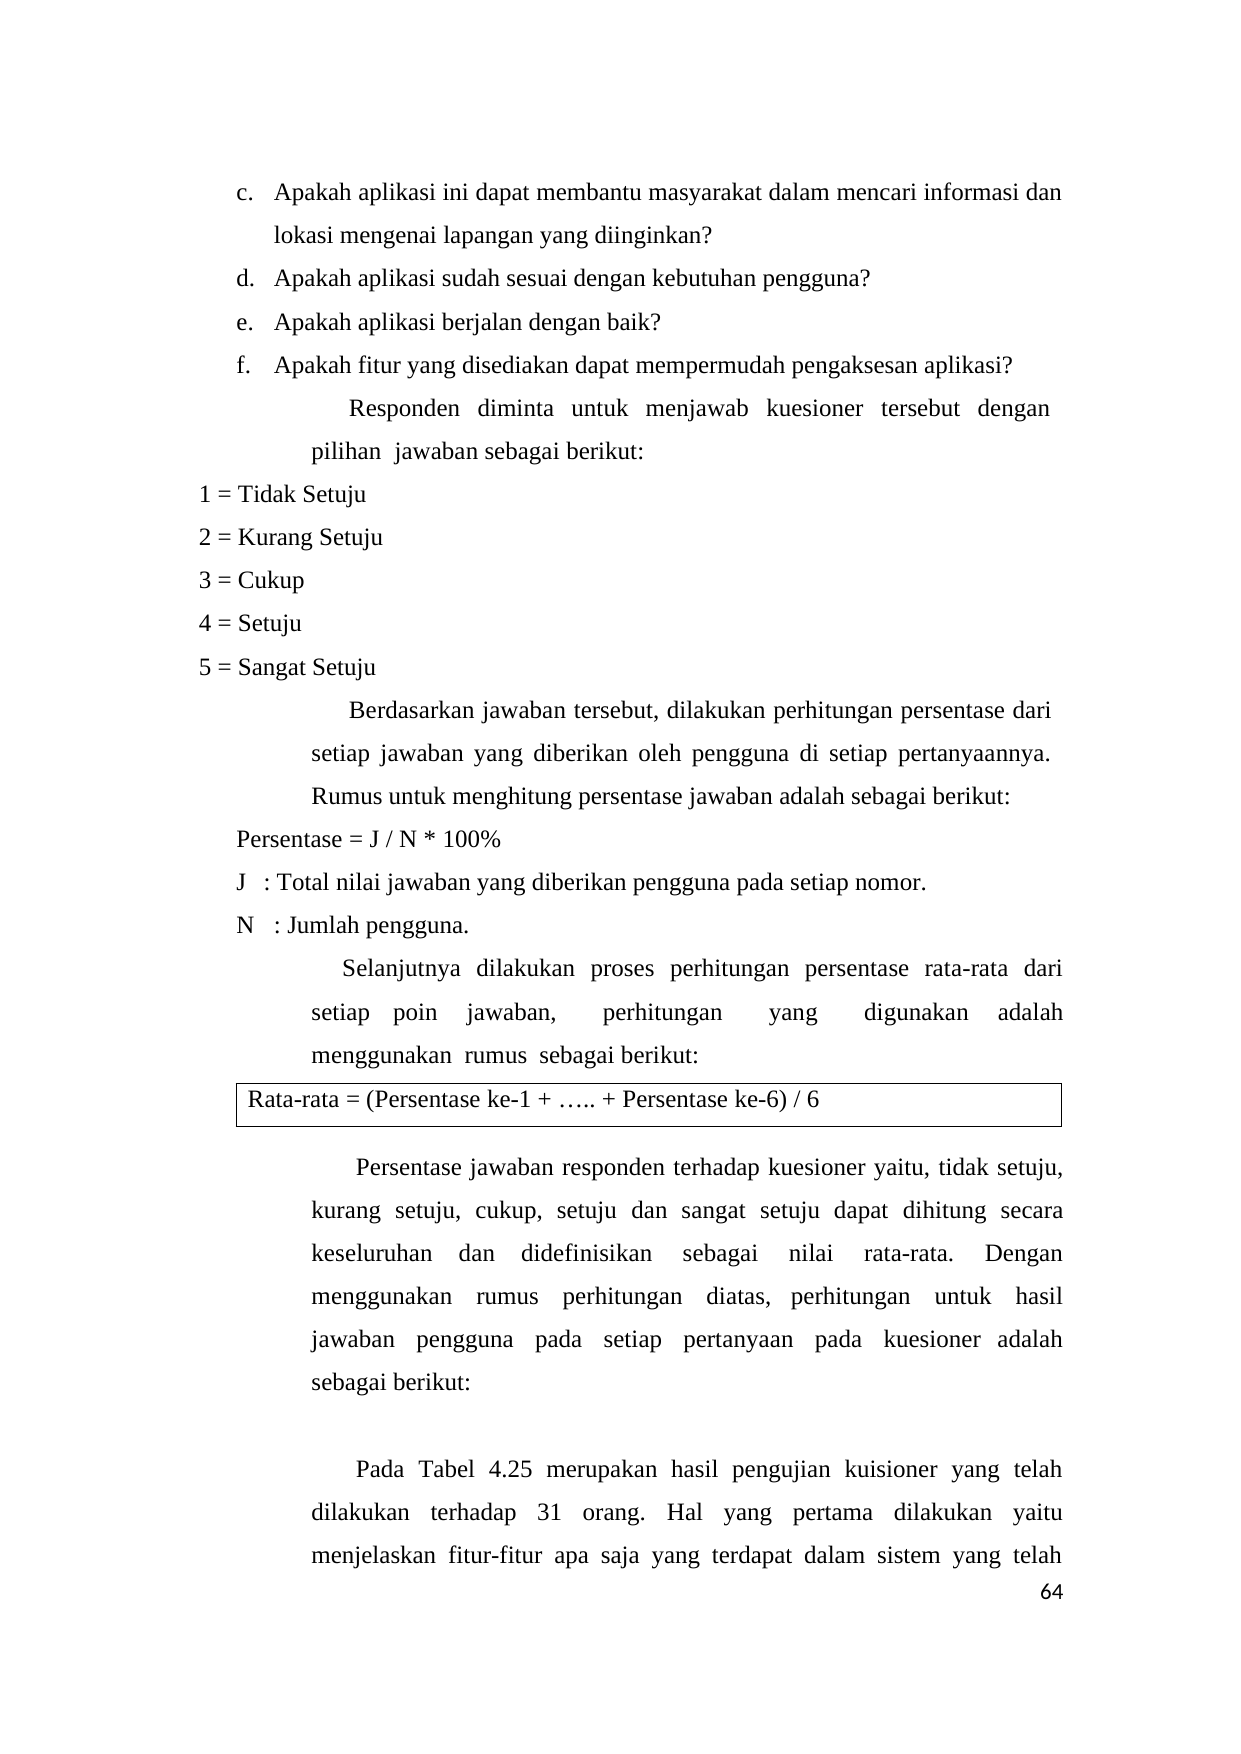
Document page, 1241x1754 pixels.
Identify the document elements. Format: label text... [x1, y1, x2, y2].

text Berdasarkan jawaban tersebut, dilakukan perhitungan persentase dari setiap jawaban yang diberikan oleh pengguna di setiap pertanyaannya. Rumus untuk menghitung persentase jawaban adalah sebagai berikut: [311, 695, 1051, 810]
text 1 = Tidak Setuju [199, 479, 1063, 508]
table_header Rata-rata = (Persentase ke-1 + ….. + Persentase ke-6) / 6 [237, 1084, 1061, 1126]
text Persentase jawaban responden terhadap kuesioner yaitu, tidak setuju, kurang setuju, cukup, setuju dan sangat setuju dapat dihitung secara keseluruhan dan didefinisikan sebagai nilai rata-rata. Dengan menggunakan rumus perhitungan diatas, perhitungan untuk hasil jawaban pengguna pada setiap pertanyaan pada kuesioner adalah sebagai berikut: [311, 1152, 1063, 1396]
text Persentase = J / N * 100% [236, 824, 1063, 853]
text Responden diminta untuk menjawab kuesioner tersebut dengan pilihan jawaban sebagai berikut: [311, 393, 1051, 465]
list Apakah aplikasi berjalan dengan baik? [236, 307, 1063, 335]
text 5 = Sangat Setuju [199, 652, 1063, 680]
text 4 = Setuju [199, 608, 1063, 637]
text Selanjutnya dilakukan proses perhitungan persentase rata-rata dari setiap poin jawaban, perhitungan yang digunakan adalah menggunakan rumus sebagai berikut: [311, 953, 1063, 1068]
text J : Total nilai jawaban yang diberikan pengguna pada setiap nomor. [236, 867, 1063, 896]
list Apakah aplikasi ini dapat membantu masyarakat dalam mencari informasi dan lokasi mengenai lapangan yang diinginkan? [236, 177, 1063, 249]
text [311, 1454, 1063, 1569]
list Apakah fitur yang disediakan dapat mempermudah pengaksesan aplikasi? [236, 350, 1063, 378]
text 3 = Cukup [199, 565, 1063, 594]
list Apakah aplikasi sudah sesuai dengan kebutuhan pengguna? [236, 263, 1063, 292]
text N : Jumlah pengguna. [236, 910, 1063, 939]
text 2 = Kurang Setuju [199, 522, 1063, 551]
